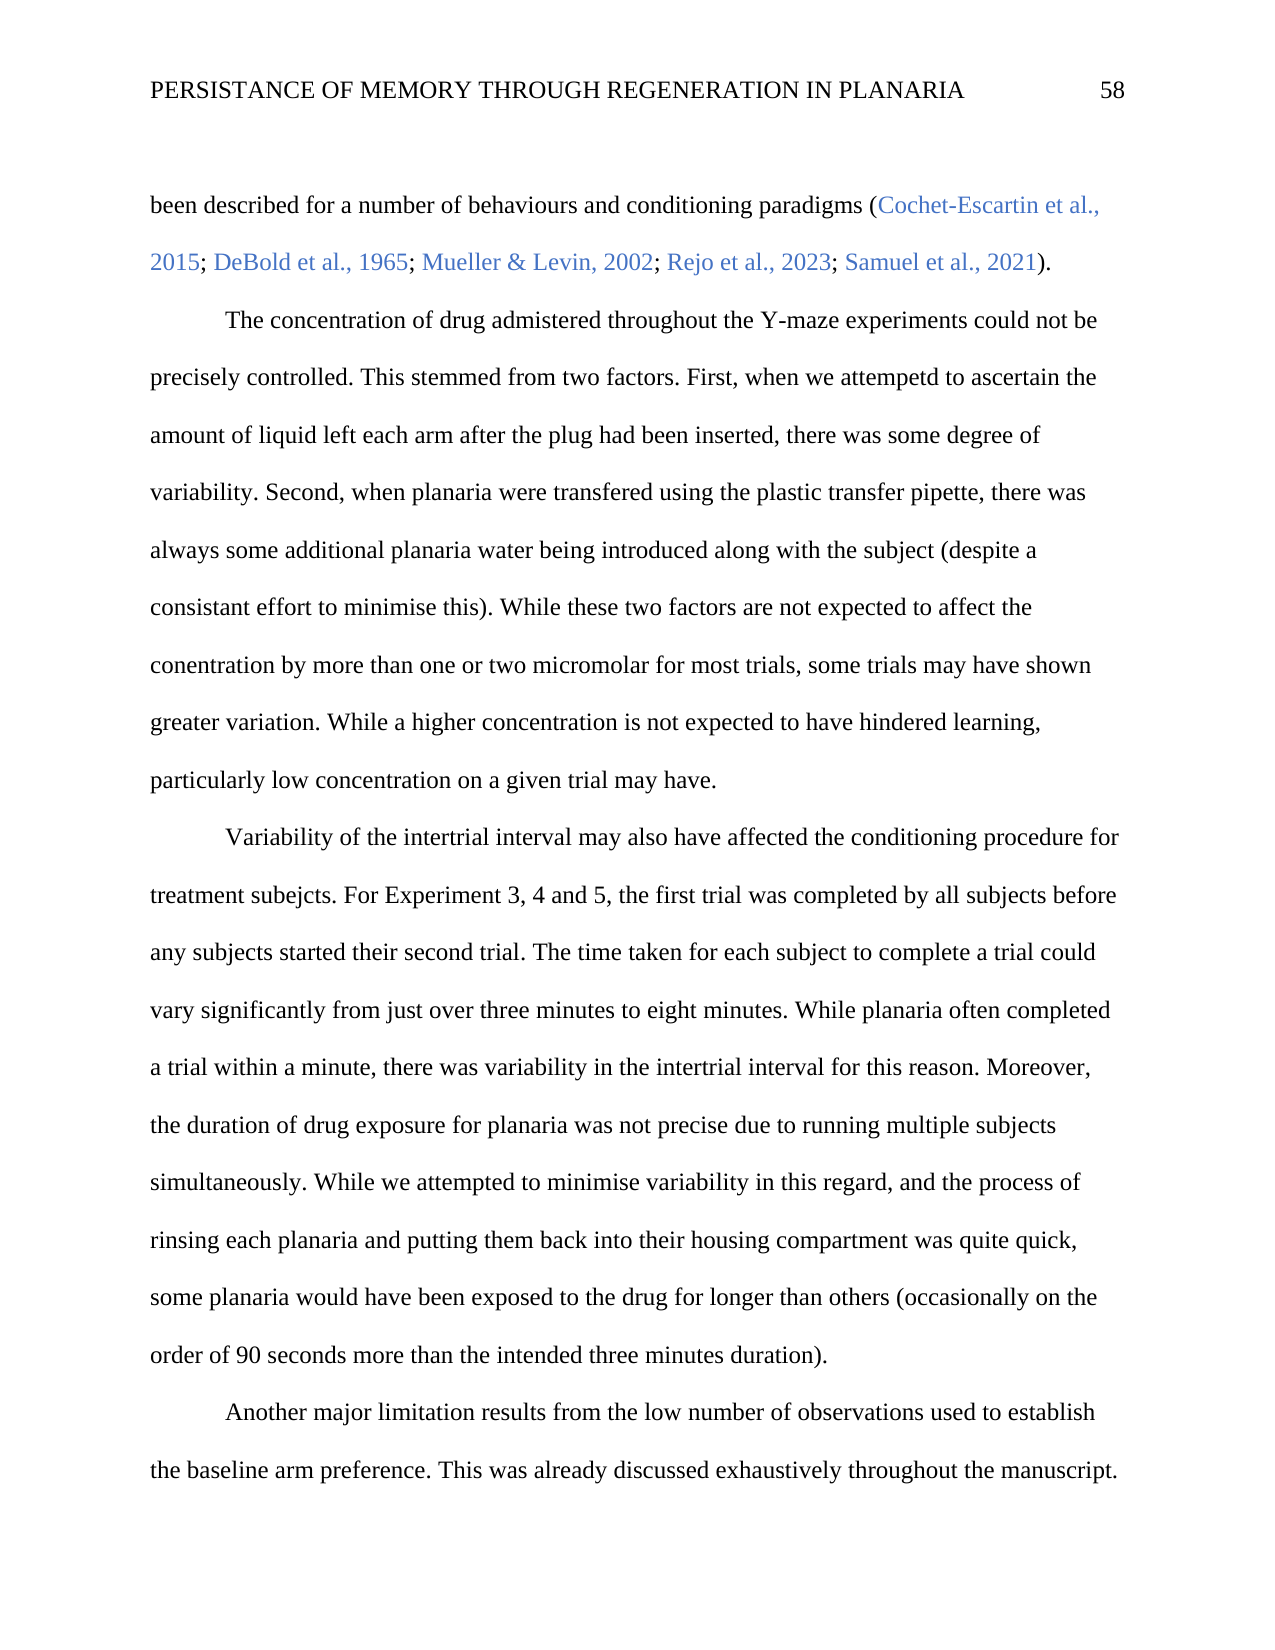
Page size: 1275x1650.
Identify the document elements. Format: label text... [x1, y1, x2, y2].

text Variability of the intertrial interval may also have affected the conditioning procedure for treatment subejcts. For Experiment 3, 4 and 5, the first trial was completed by all subjects before any subjects started their second trial. The time taken for each subject to complete a trial could vary significantly from just over three minutes to eight minutes. While planaria often completed a trial within a minute, there was variability in the intertrial interval for this reason. Moreover, the duration of drug exposure for planaria was not precise due to running multiple subjects simultaneously. While we attempted to minimise variability in this regard, and the process of rinsing each planaria and putting them back into their housing compartment was quite quick, some planaria would have been exposed to the drug for longer than others (occasionally on the order of 90 seconds more than the intended three minutes duration). [150, 822, 1125, 1369]
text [150, 1397, 1125, 1484]
text The concentration of drug admistered throughout the Y-maze experiments could not be precisely controlled. This stemmed from two factors. First, when we attempetd to ascertain the amount of liquid left each arm after the plug had been inserted, there was some degree of variability. Second, when planaria were transfered using the plastic transfer pipette, there was always some additional planaria water being introduced along with the subject (despite a consistant effort to minimise this). While these two factors are not expected to affect the conentration by more than one or two micromolar for most trials, some trials may have shown greater variation. While a higher concentration is not expected to have hindered learning, particularly low concentration on a given trial may have. [150, 305, 1125, 794]
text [150, 190, 1125, 276]
